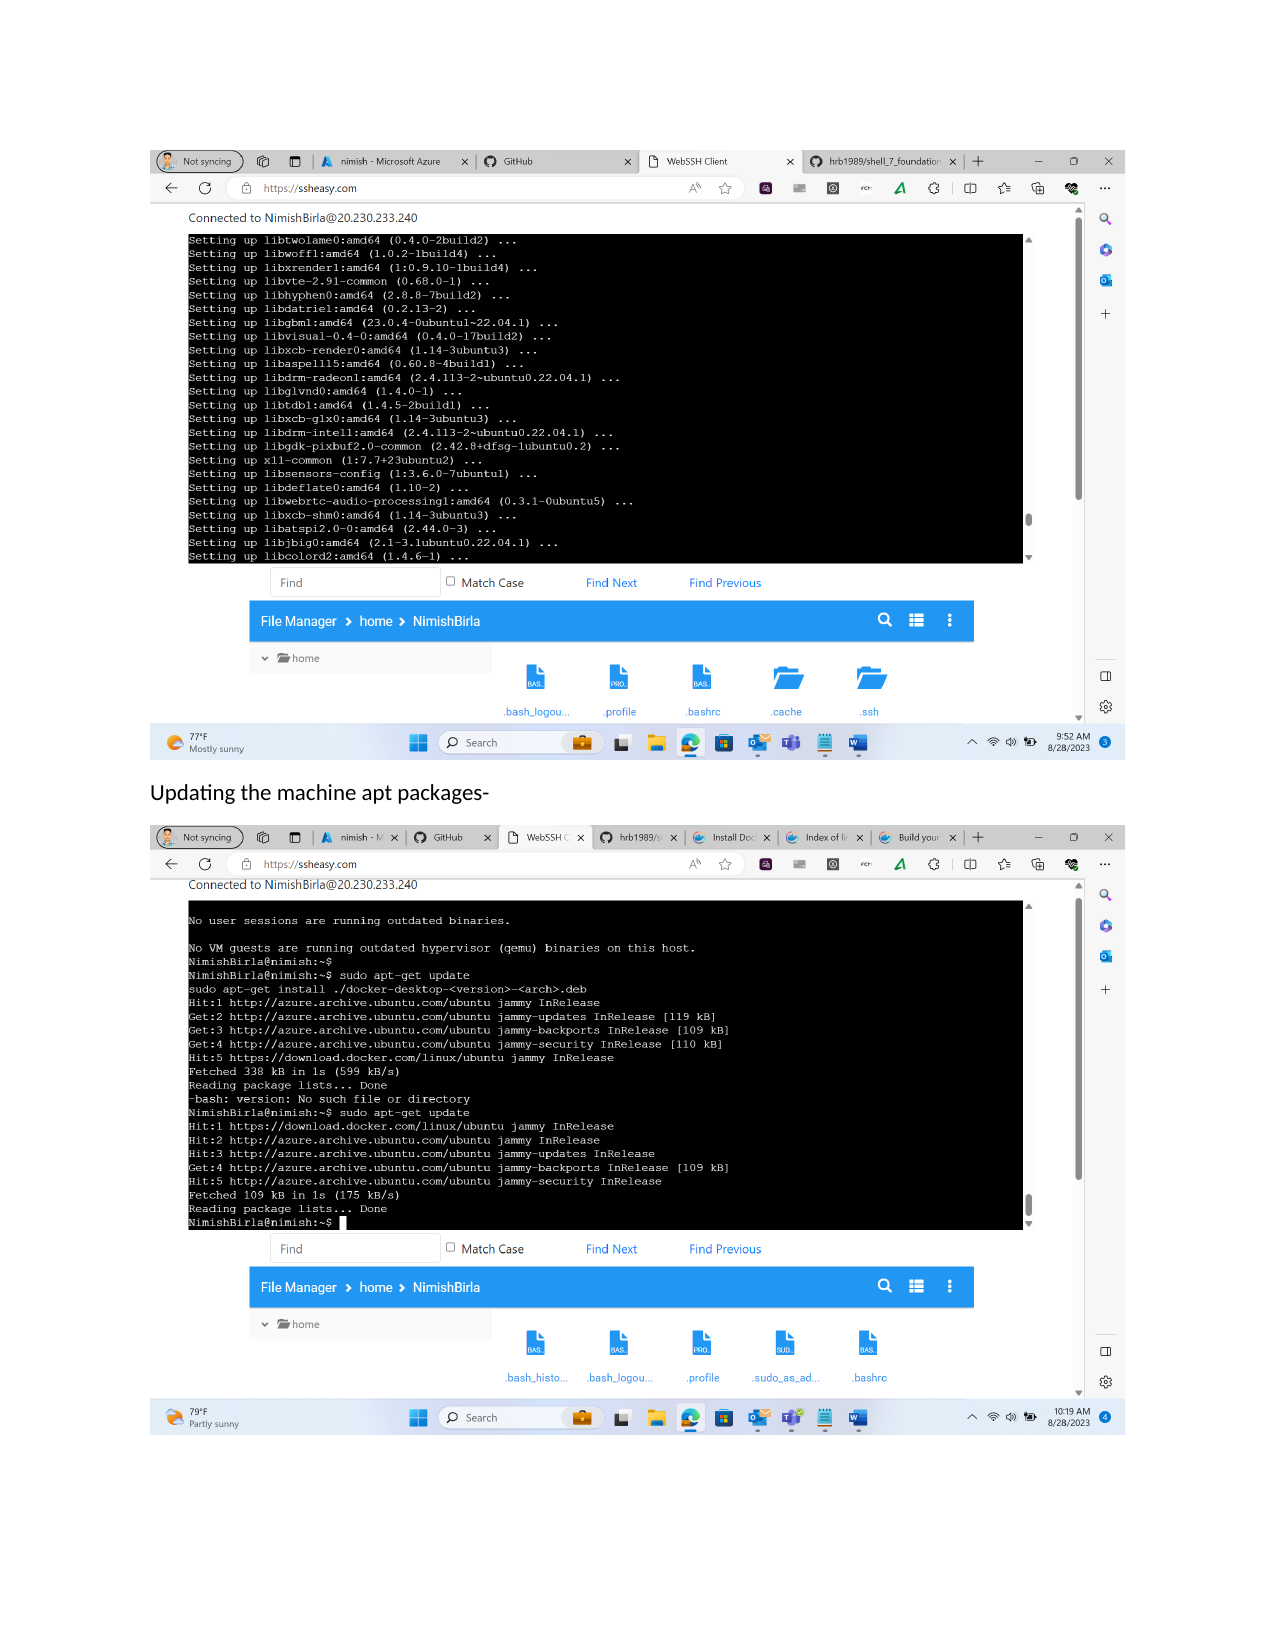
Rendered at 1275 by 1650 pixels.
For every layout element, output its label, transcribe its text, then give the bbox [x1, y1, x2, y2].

picture [150, 150, 1125, 760]
text Updating the machine apt packages- [150, 778, 1125, 806]
picture [150, 825, 1125, 1435]
